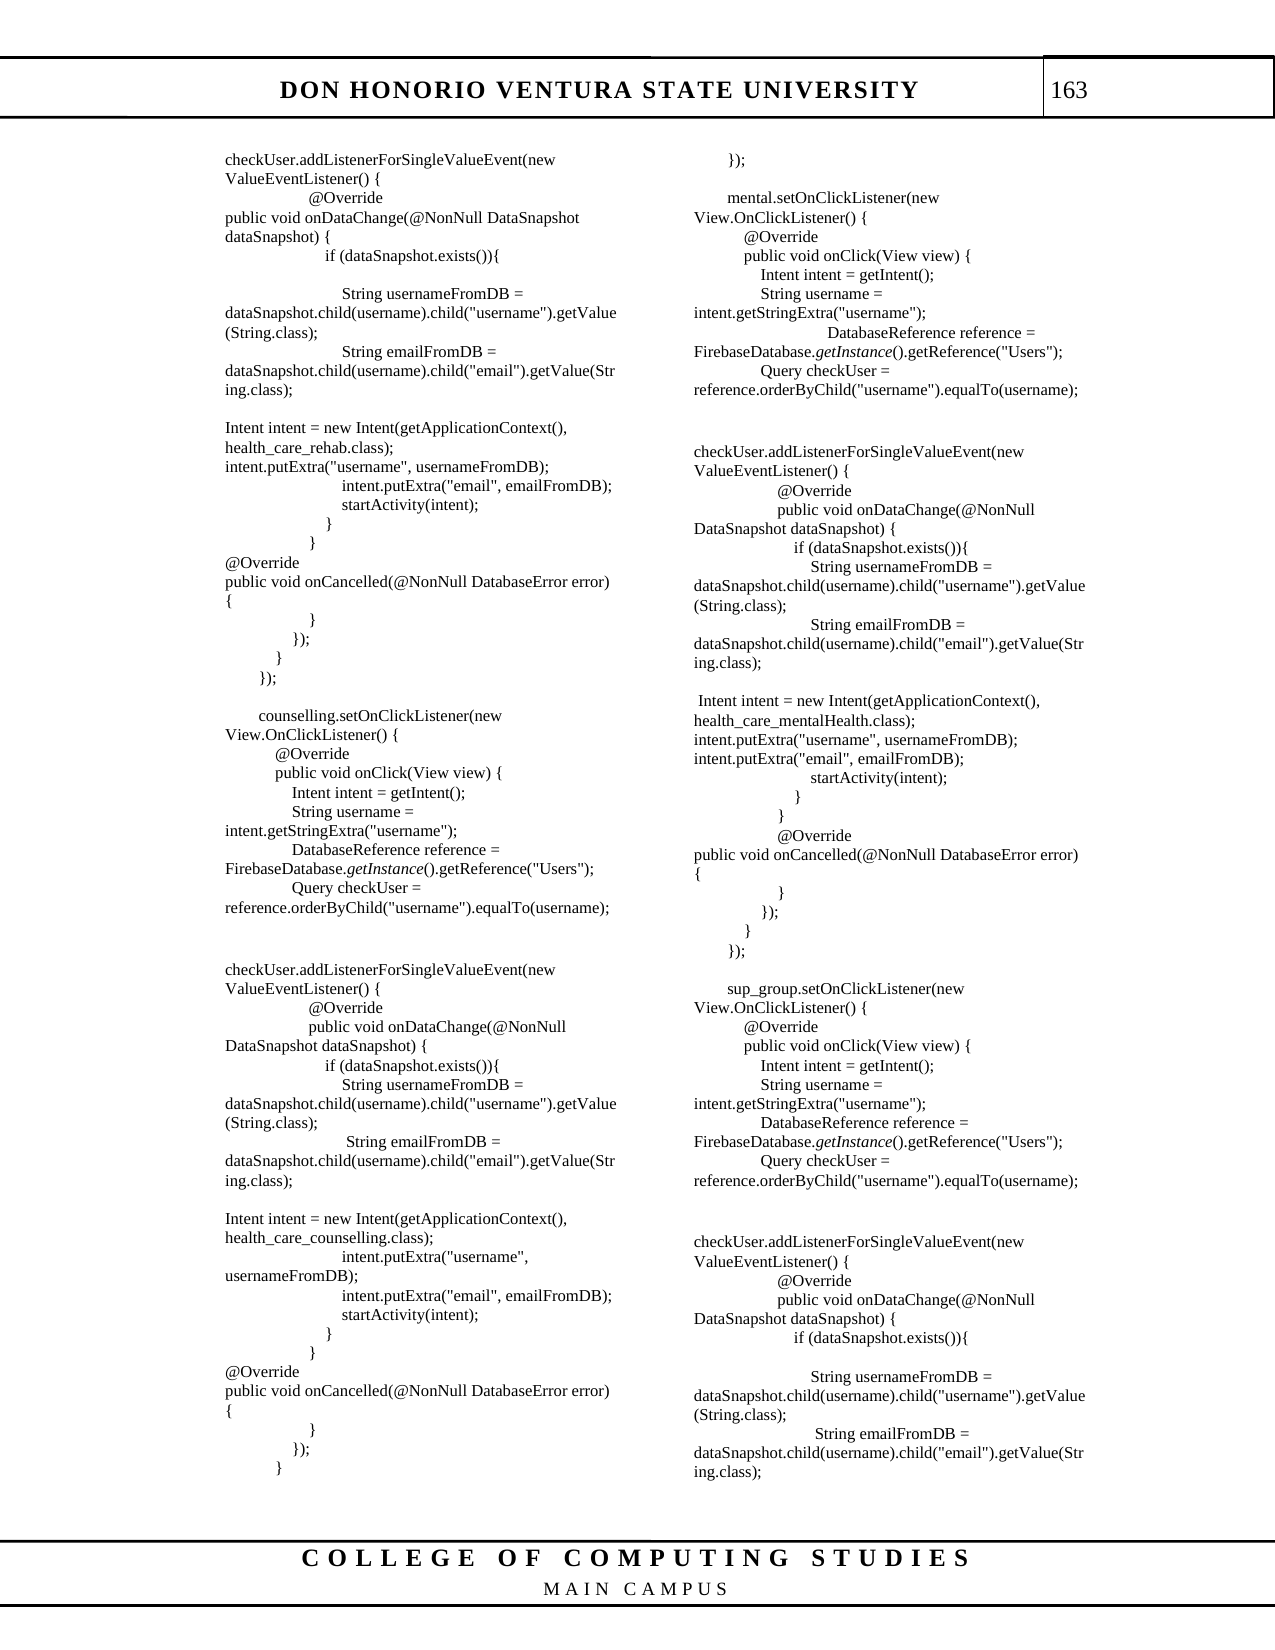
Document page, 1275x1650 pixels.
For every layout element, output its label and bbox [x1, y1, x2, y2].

text [694, 150, 1087, 1481]
text [225, 150, 619, 1477]
